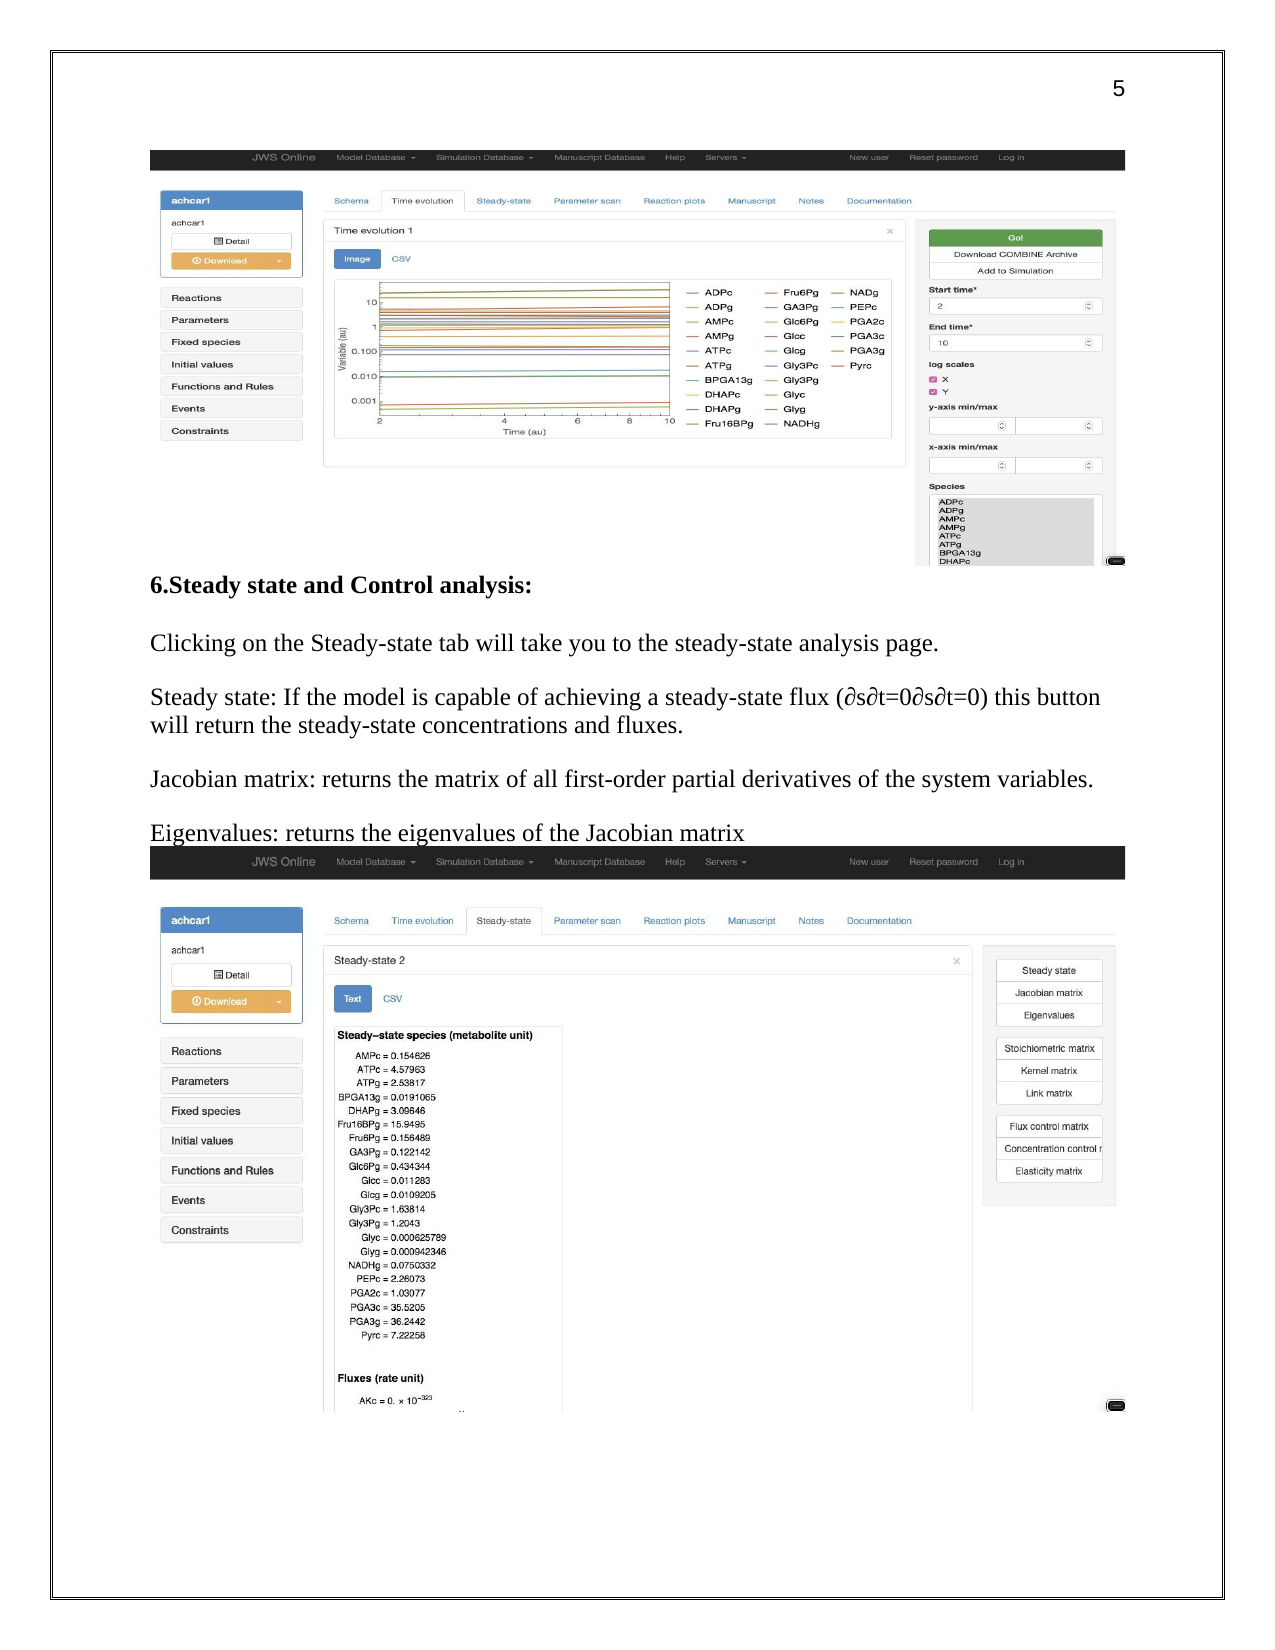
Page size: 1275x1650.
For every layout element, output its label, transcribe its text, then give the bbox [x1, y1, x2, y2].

picture [150, 846, 1125, 1412]
picture [150, 150, 1125, 566]
text 6.Steady state and Control analysis: [150, 566, 1125, 599]
text Clicking on the Steady-state tab will take you to the steady-state analysis page. [150, 628, 1125, 657]
text Eigenvalues: returns the eigenvalues of the Jacobian matrix [150, 818, 1125, 846]
text Jacobian matrix: returns the matrix of all first-order partial derivatives of the system variables. [150, 764, 1125, 793]
text Steady state: If the model is capable of achieving a steady-state flux (∂s∂t=0∂s∂t=0) this button will return the steady-state concentrations and fluxes. [150, 682, 1125, 739]
